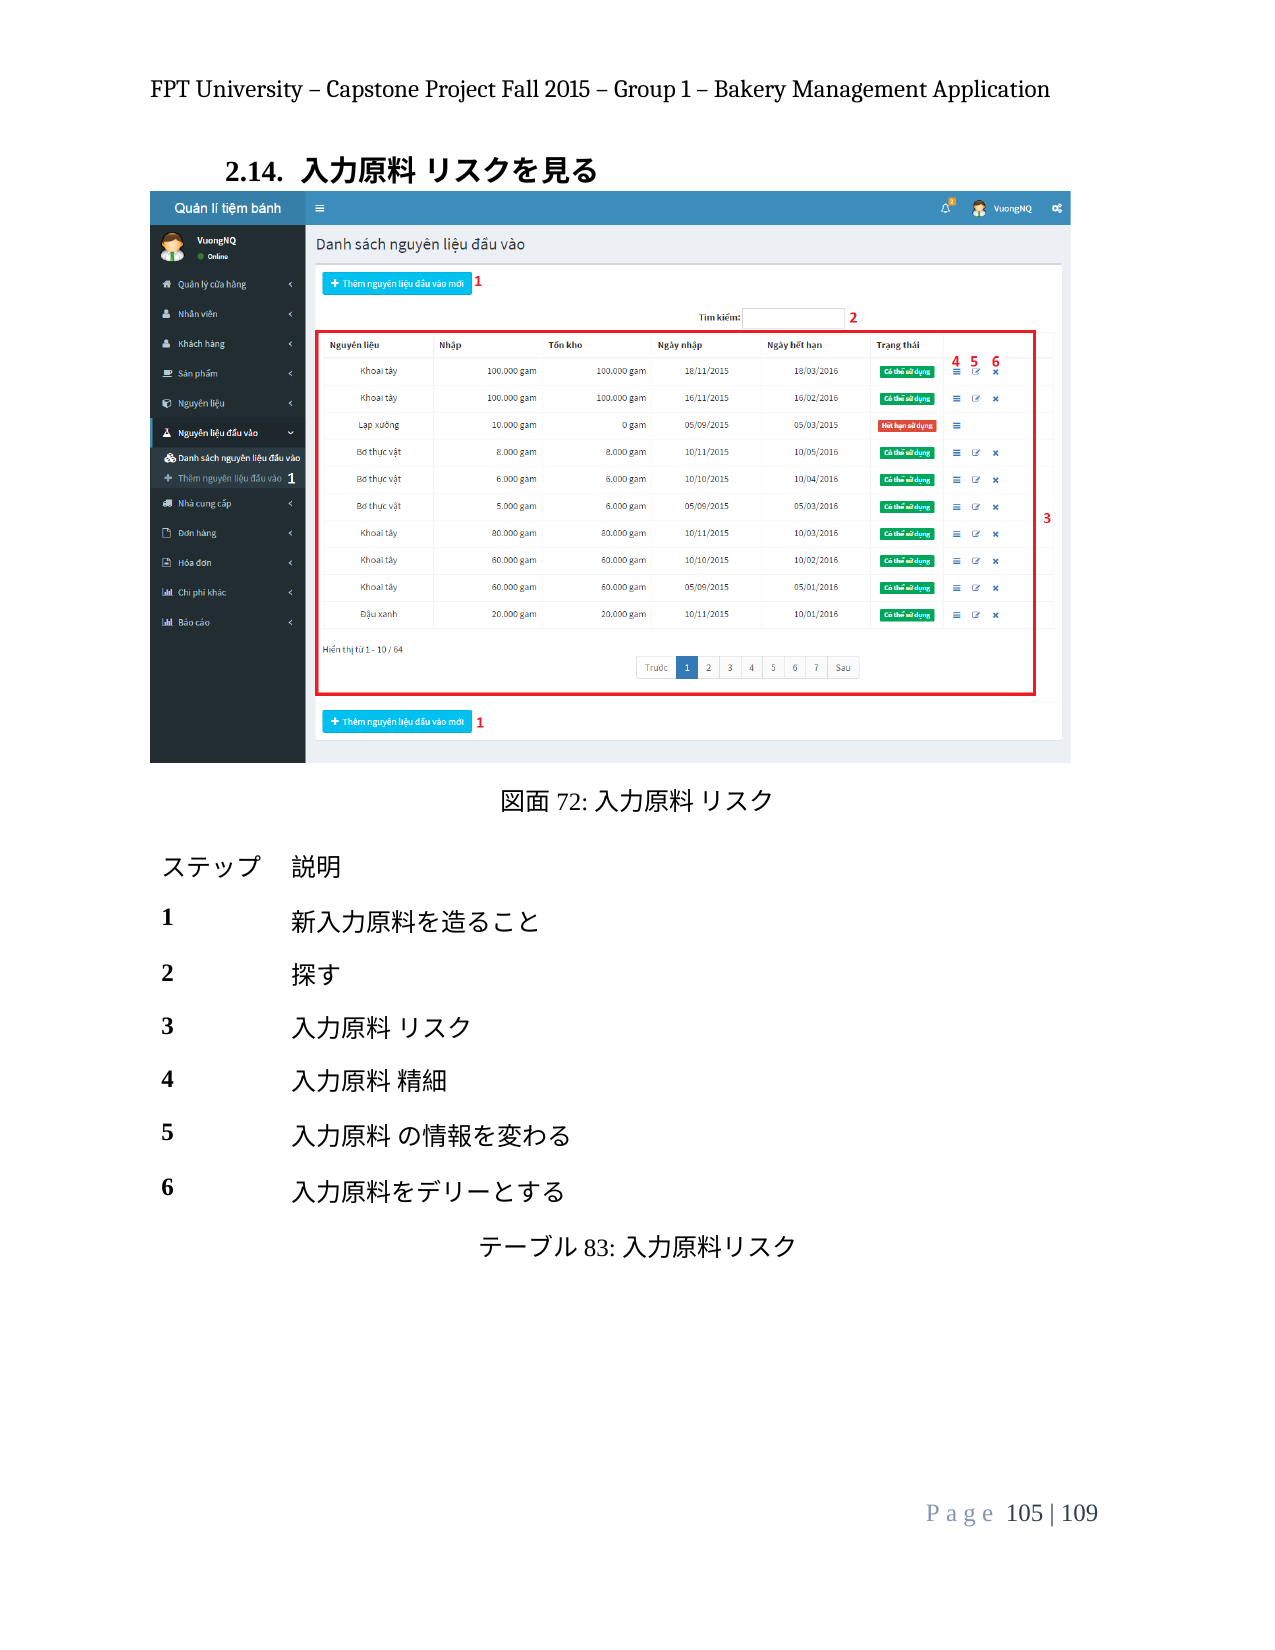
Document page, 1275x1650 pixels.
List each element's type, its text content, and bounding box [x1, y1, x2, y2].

subtitle 入力原料 リスクを見る [225, 150, 1125, 190]
picture [150, 191, 1071, 763]
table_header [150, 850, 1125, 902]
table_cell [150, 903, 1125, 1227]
